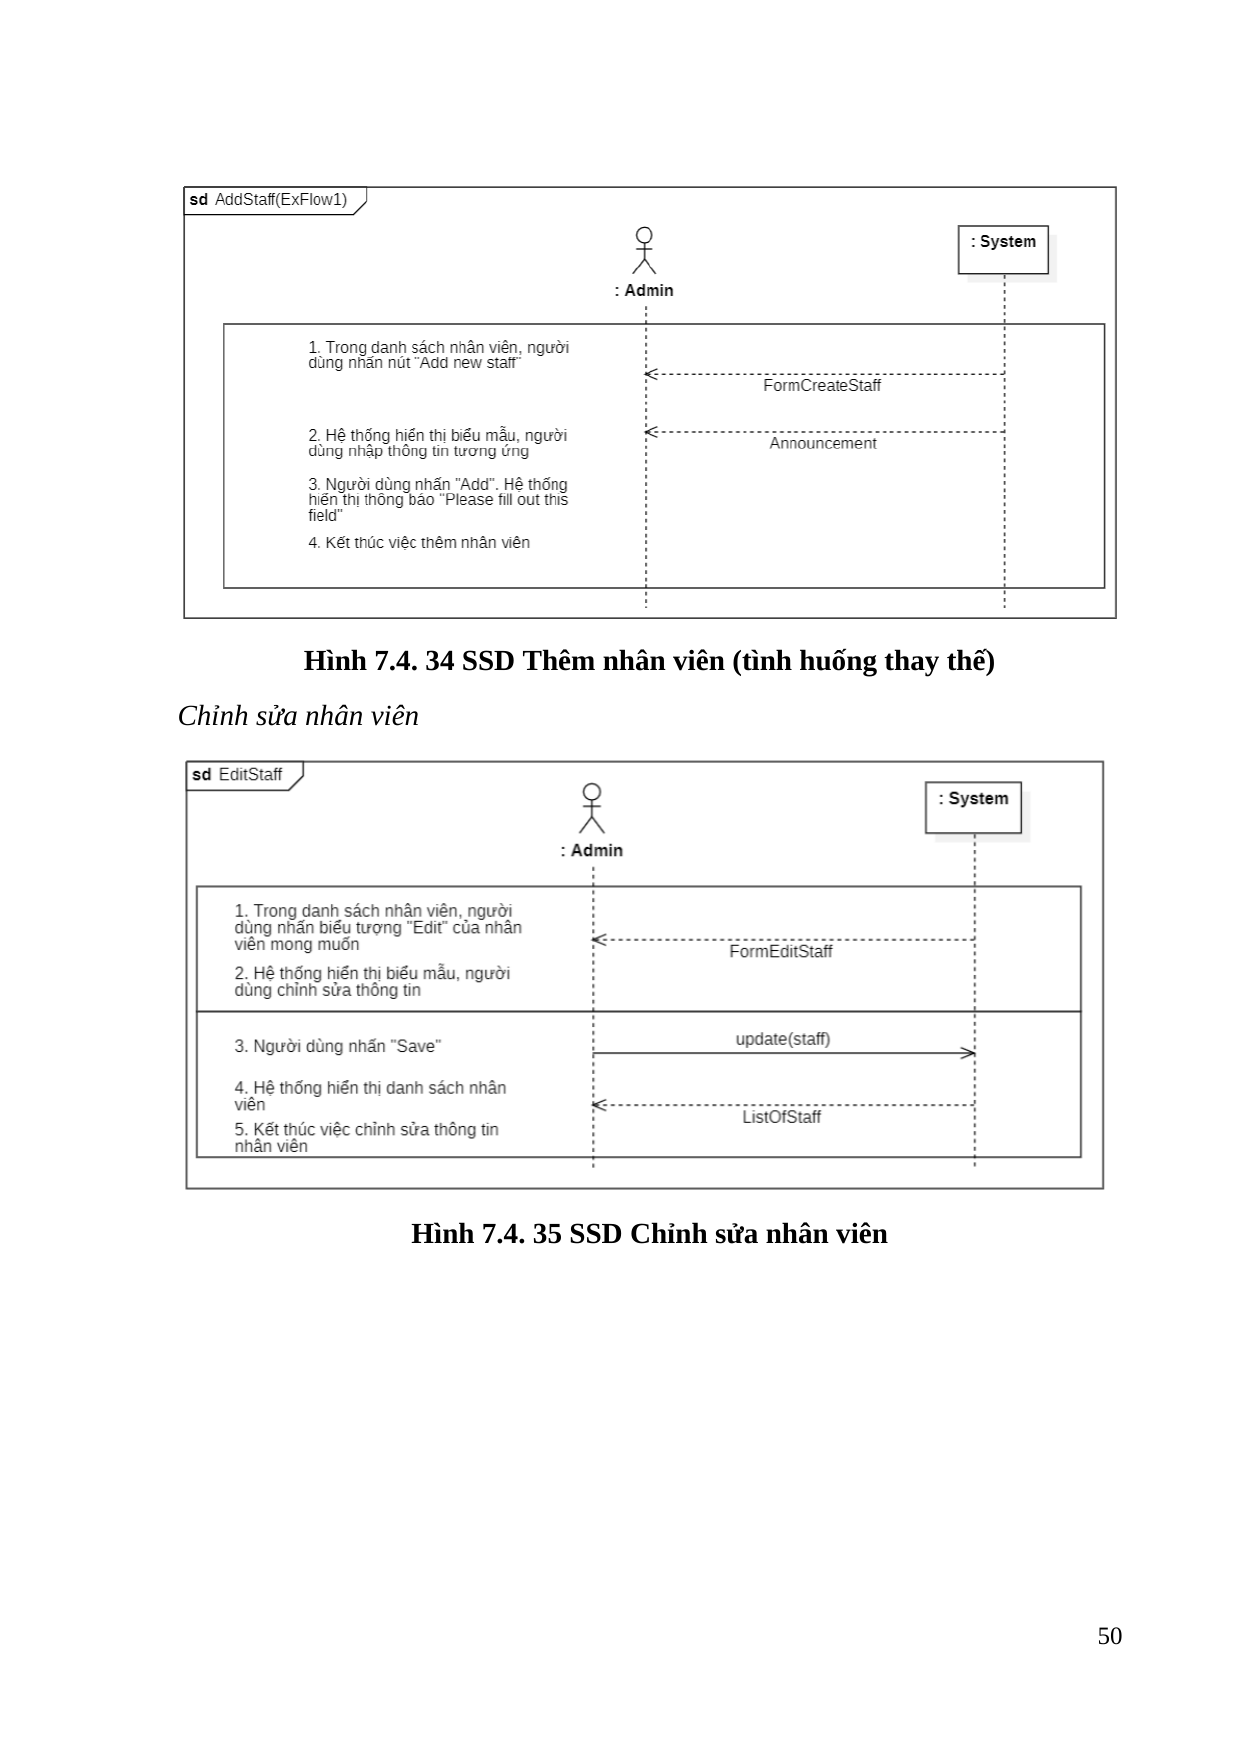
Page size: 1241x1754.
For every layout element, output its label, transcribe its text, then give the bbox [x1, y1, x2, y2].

text Hình 7.4. 34 SSD Thêm nhân viên (tình huống thay thế) [177, 643, 1122, 677]
picture [177, 177, 1123, 629]
subtitle Chỉnh sửa nhân viên [177, 698, 1122, 731]
text Hình 7.4. 35 SSD Chỉnh sửa nhân viên [177, 1216, 1122, 1249]
picture [177, 748, 1123, 1202]
